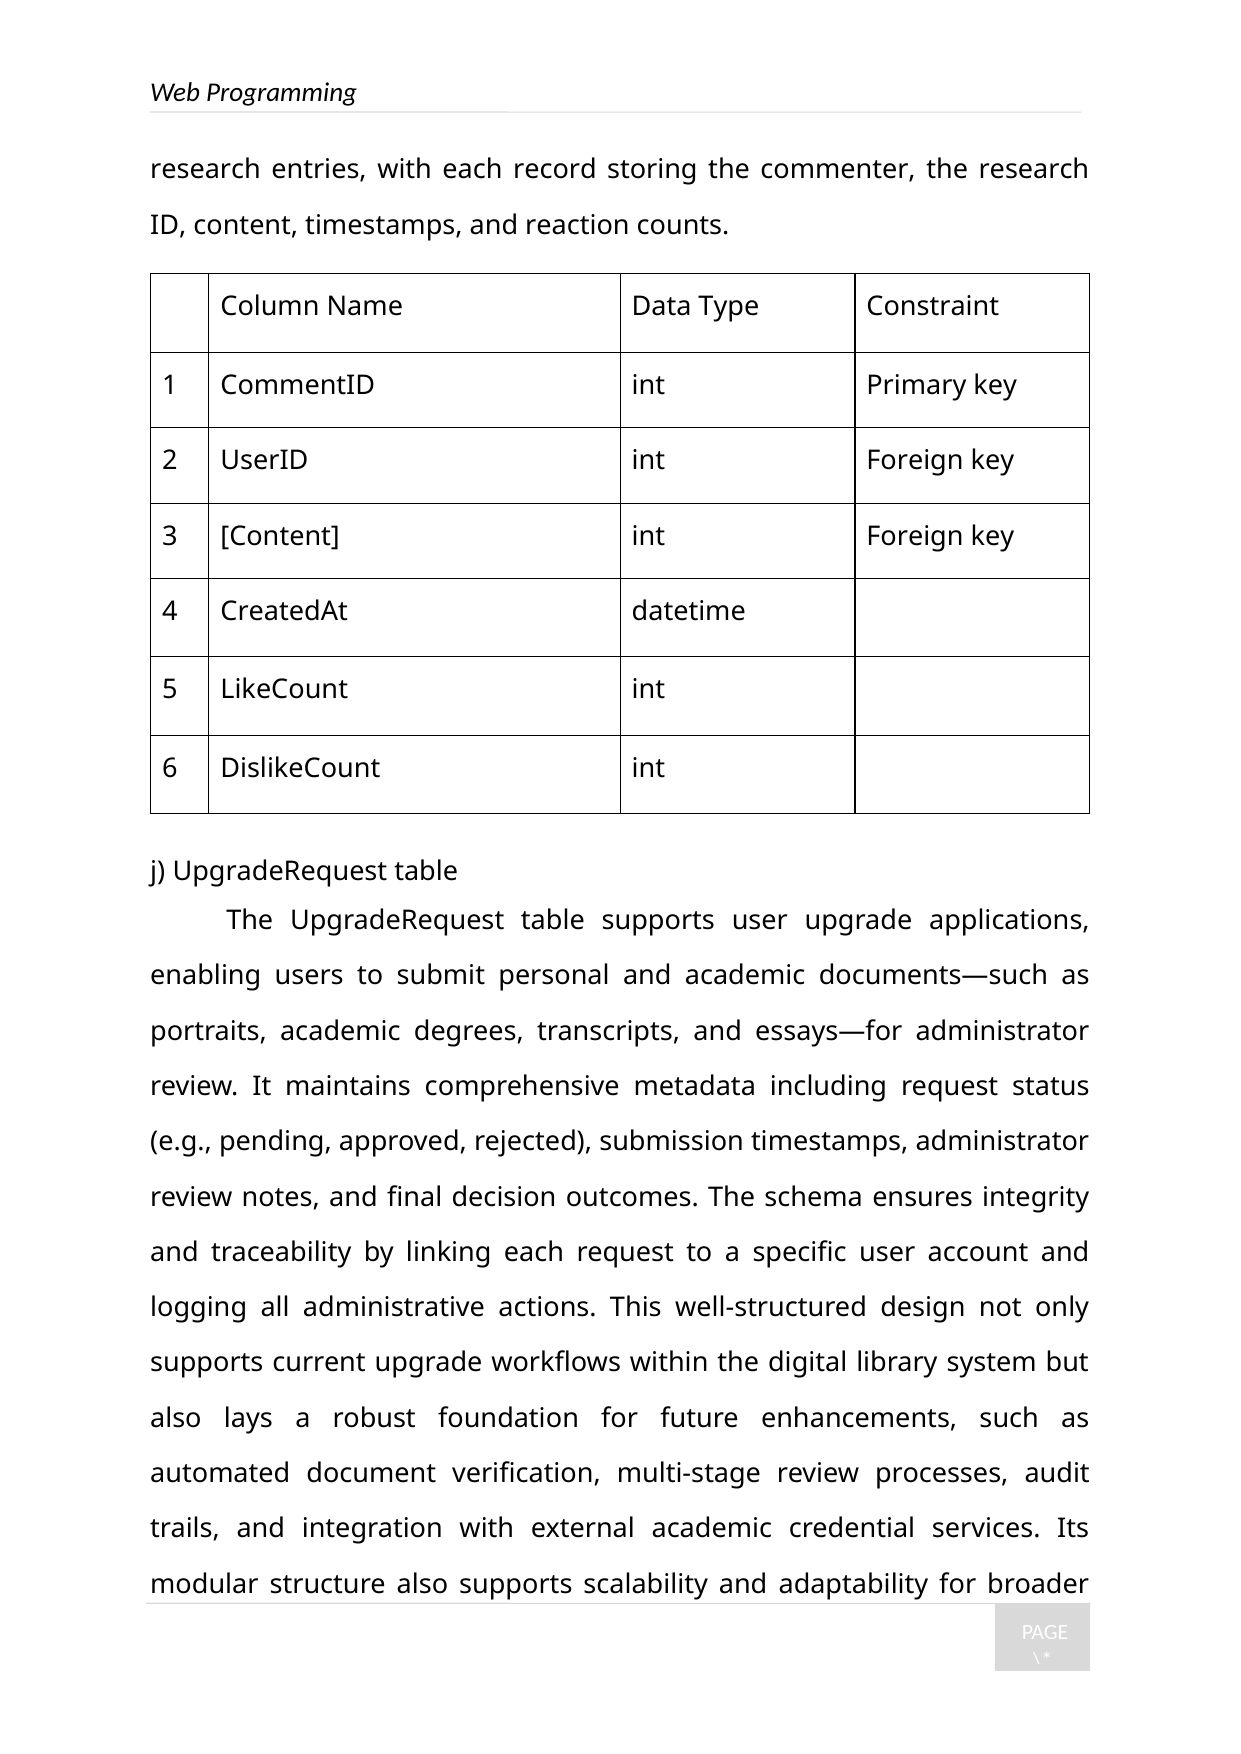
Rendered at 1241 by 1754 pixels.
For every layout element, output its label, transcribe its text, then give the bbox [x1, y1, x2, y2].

table_header [151, 274, 208, 352]
table_cell CommentID [209, 353, 620, 427]
table_cell 1 [151, 353, 208, 427]
table_header Data Type [621, 274, 854, 352]
table_cell int [621, 504, 854, 578]
table_cell Primary key [856, 353, 1089, 427]
table_cell CreatedAt [209, 579, 620, 656]
table_header Column Name [209, 274, 620, 352]
table_cell 4 [151, 579, 208, 656]
text j) UpgradeRequest table [150, 851, 1090, 888]
table_cell UserID [209, 428, 620, 502]
table_cell int [621, 657, 854, 735]
table_cell int [621, 736, 854, 813]
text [150, 900, 1090, 1601]
table_cell 2 [151, 428, 208, 502]
table_cell [856, 657, 1089, 735]
table_cell 6 [151, 736, 208, 813]
table_header Constraint [856, 274, 1089, 352]
table_cell 3 [151, 504, 208, 578]
table_cell DislikeCount [209, 736, 620, 813]
table_cell int [621, 428, 854, 502]
table_cell LikeCount [209, 657, 620, 735]
table_cell Foreign key [856, 504, 1089, 578]
table_cell datetime [621, 579, 854, 656]
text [150, 150, 1090, 242]
table_cell [856, 736, 1089, 813]
table_cell 5 [151, 657, 208, 735]
table_cell Foreign key [856, 428, 1089, 502]
table_cell int [621, 353, 854, 427]
table_cell [856, 579, 1089, 656]
table_cell [Content] [209, 504, 620, 578]
